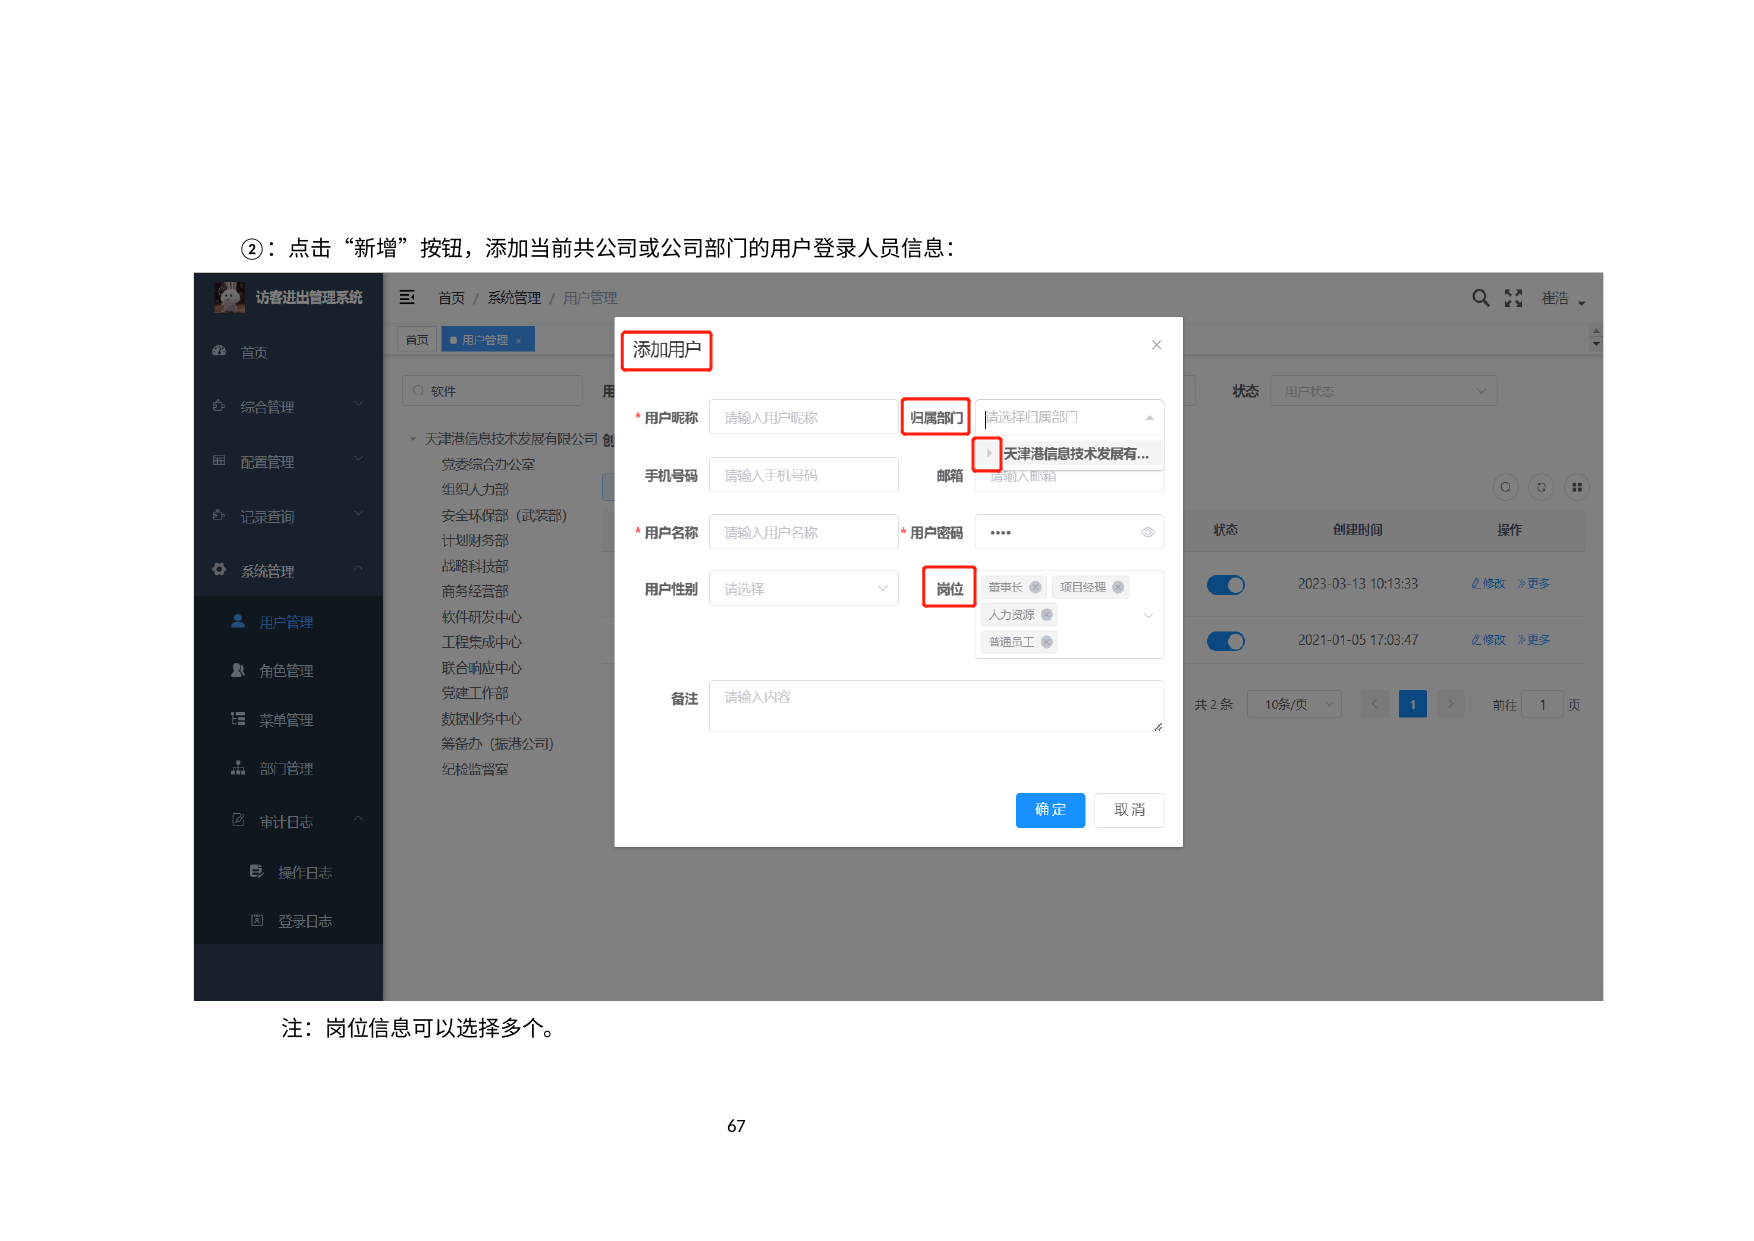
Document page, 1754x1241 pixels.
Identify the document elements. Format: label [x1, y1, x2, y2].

picture [193, 272, 1604, 1001]
